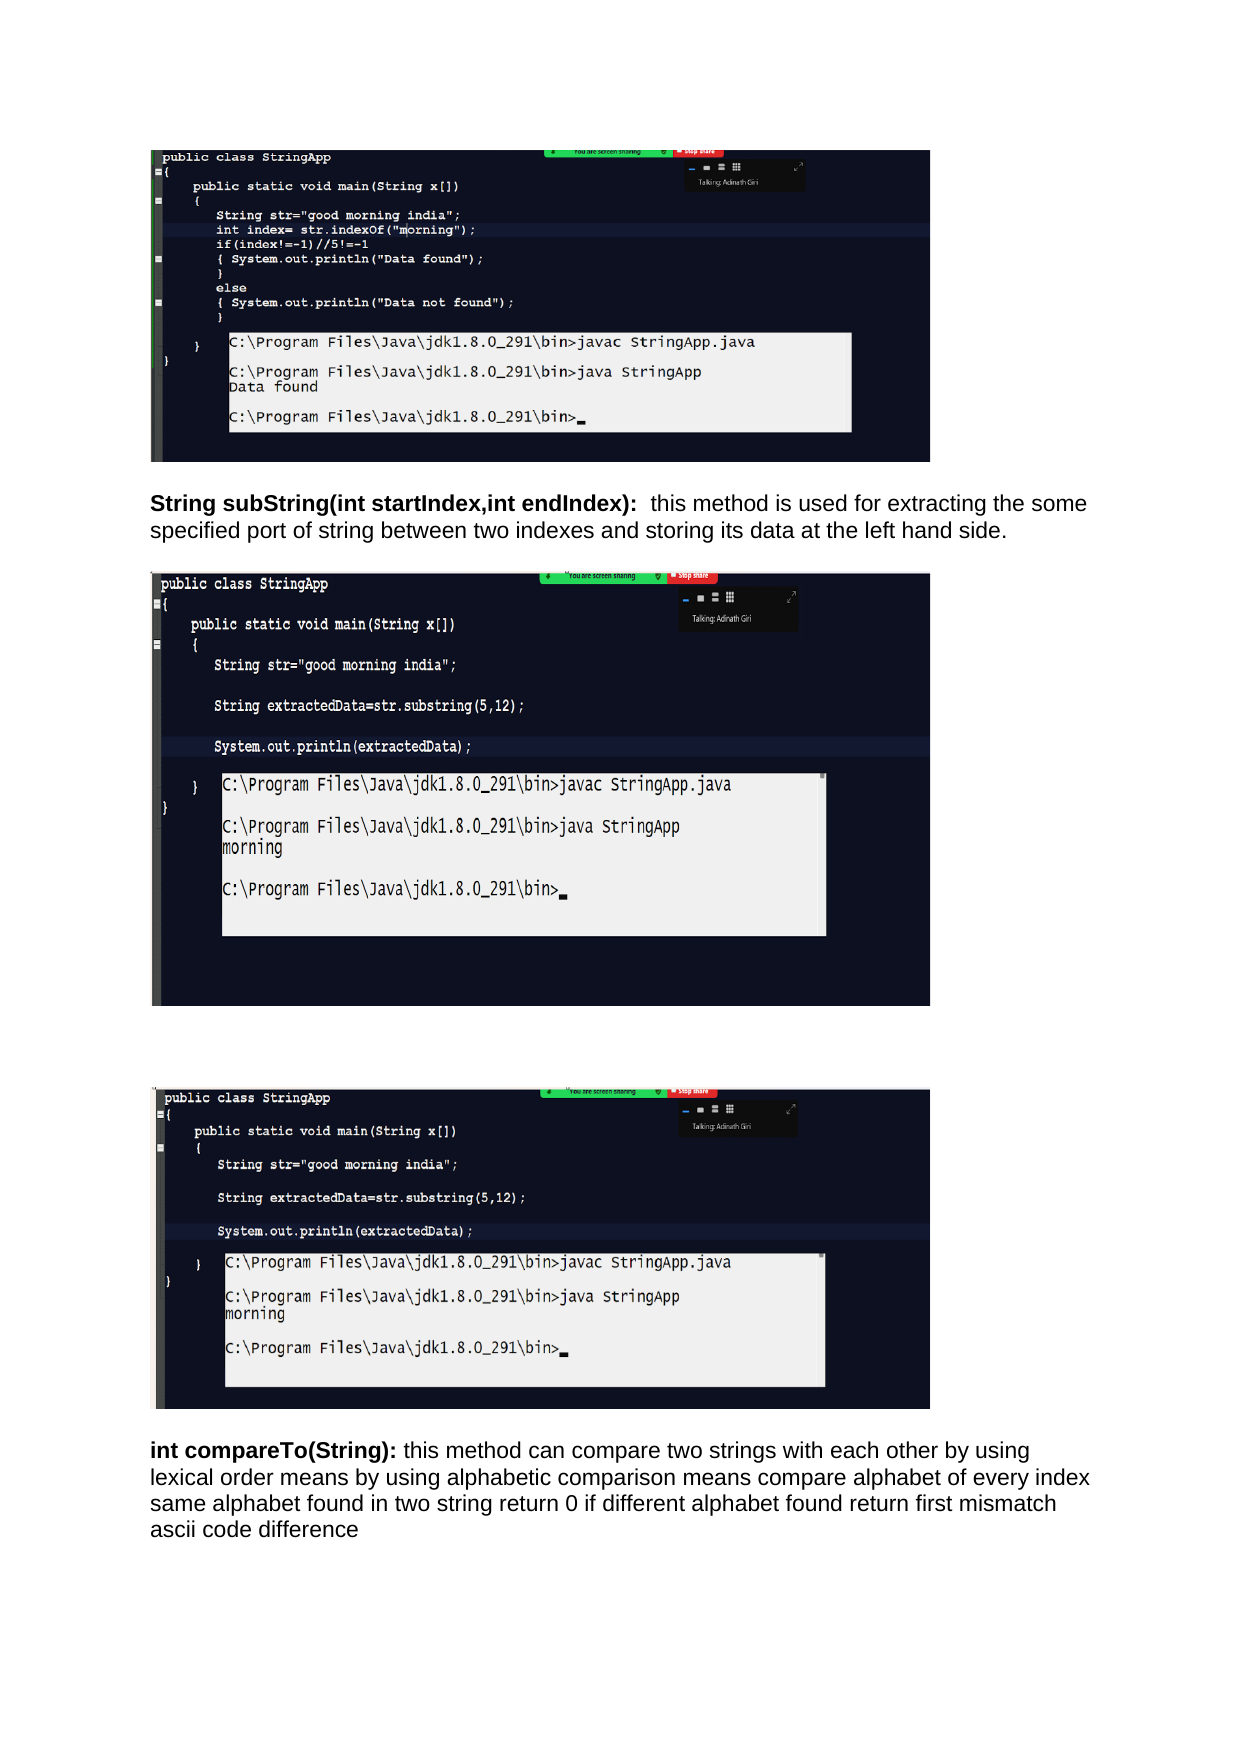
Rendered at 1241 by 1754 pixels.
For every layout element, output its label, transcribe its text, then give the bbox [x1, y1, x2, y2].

picture [150, 1087, 931, 1409]
picture [150, 150, 931, 462]
text String subString(int startIndex,int endIndex): this method is used for extracting the some specified port of string between two indexes and storing its data at the left hand side. [150, 490, 1090, 543]
text int compareTo(String): this method can compare two strings with each other by using lexical order means by using alphabetic comparison means compare alphabet of every index same alphabet found in two string return 0 if different alphabet found return first mismatch ascii code difference [150, 1437, 1090, 1543]
picture [150, 571, 931, 1006]
